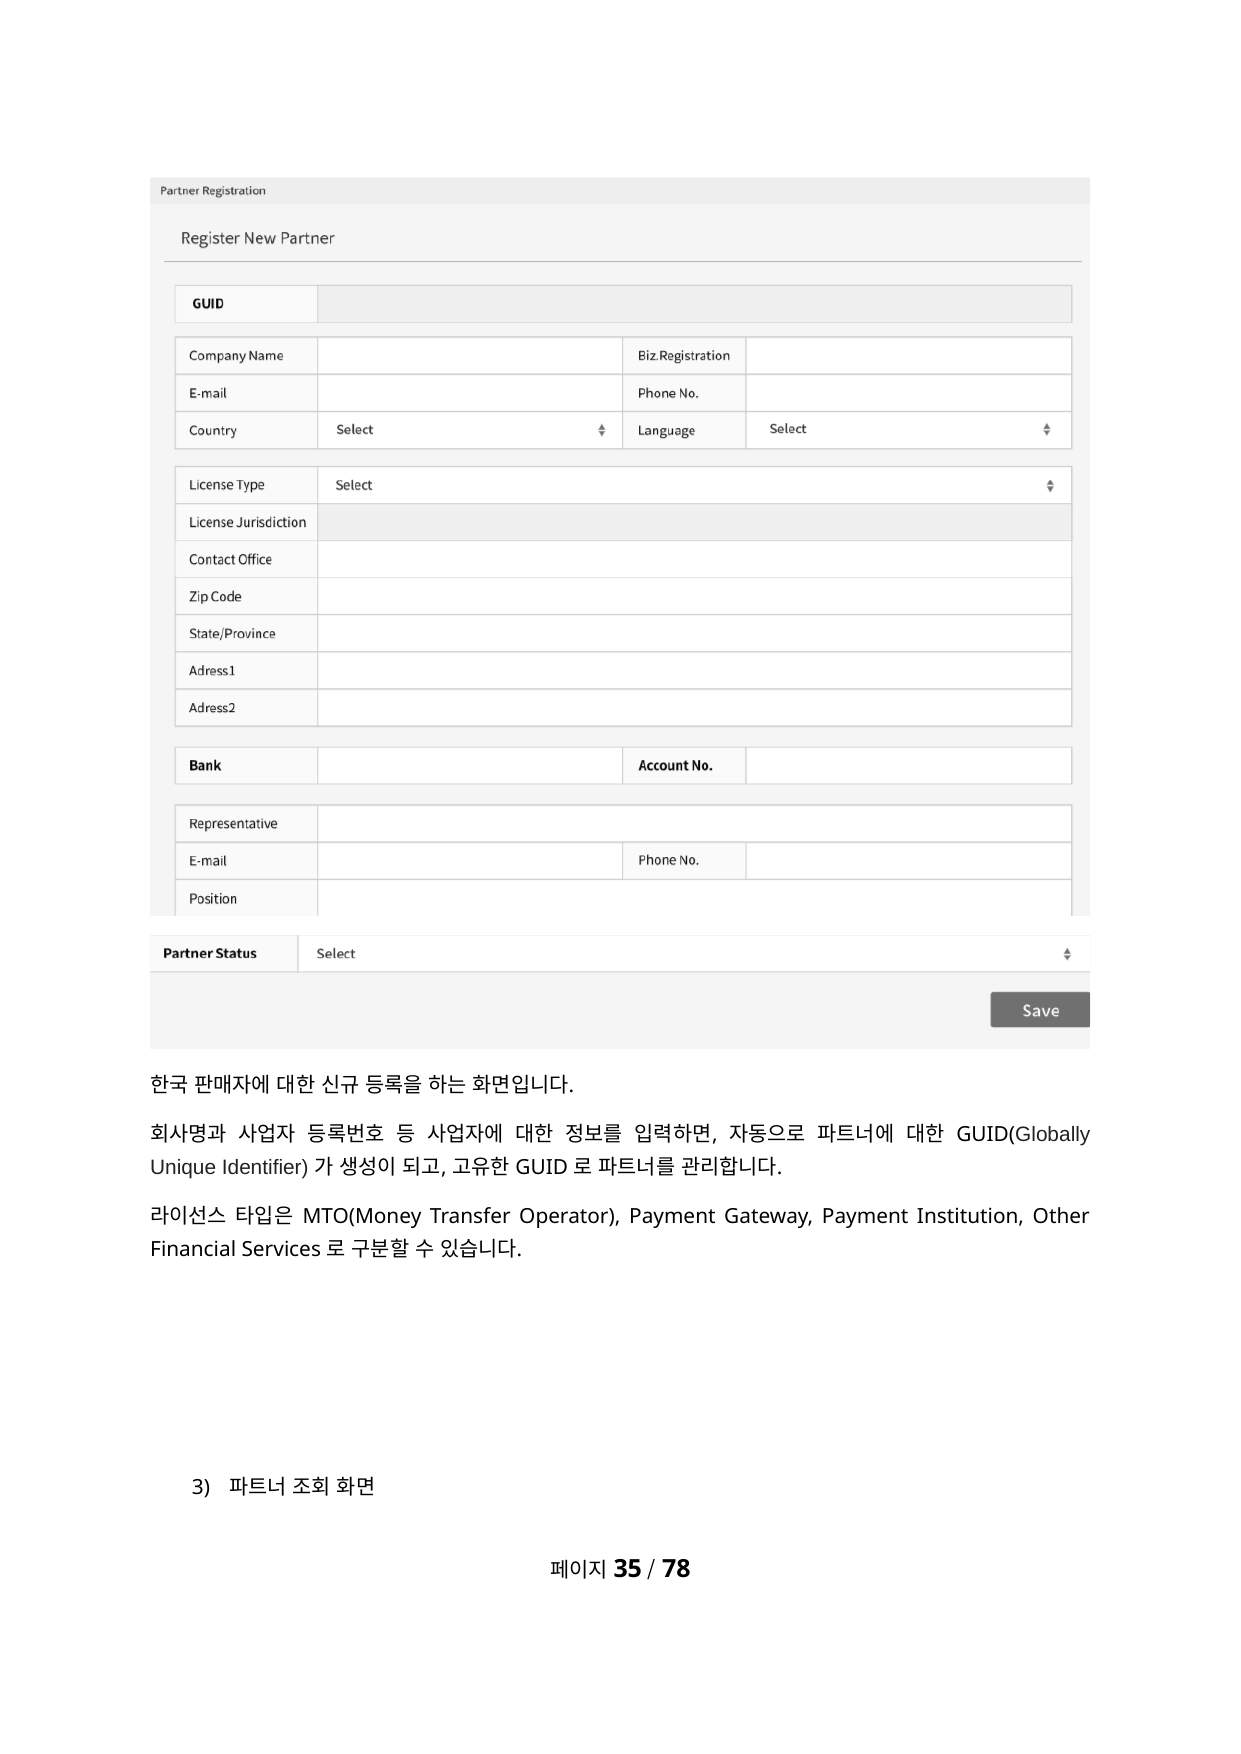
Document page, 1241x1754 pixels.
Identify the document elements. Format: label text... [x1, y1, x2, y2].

text 라이선스 타입은 MTO(Money Transfer Operator), Payment Gateway, Payment Institution, Other Financial Services 로 구분할 수 있습니다. [150, 1199, 1090, 1262]
picture [150, 177, 1091, 917]
text 한국 판매자에 대한 신규 등록을 하는 화면입니다. [150, 1068, 1090, 1098]
list 파트너 조회 화면 [192, 1471, 1090, 1501]
picture [150, 935, 1091, 1049]
text 회사명과 사업자 등록번호 등 사업자에 대한 정보를 입력하면, 자동으로 파트너에 대한 GUID(Globally Unique Identifier) 가 생성이 되고, 고유한 GUID 로 파트너를 관리합니다. [150, 1117, 1090, 1180]
